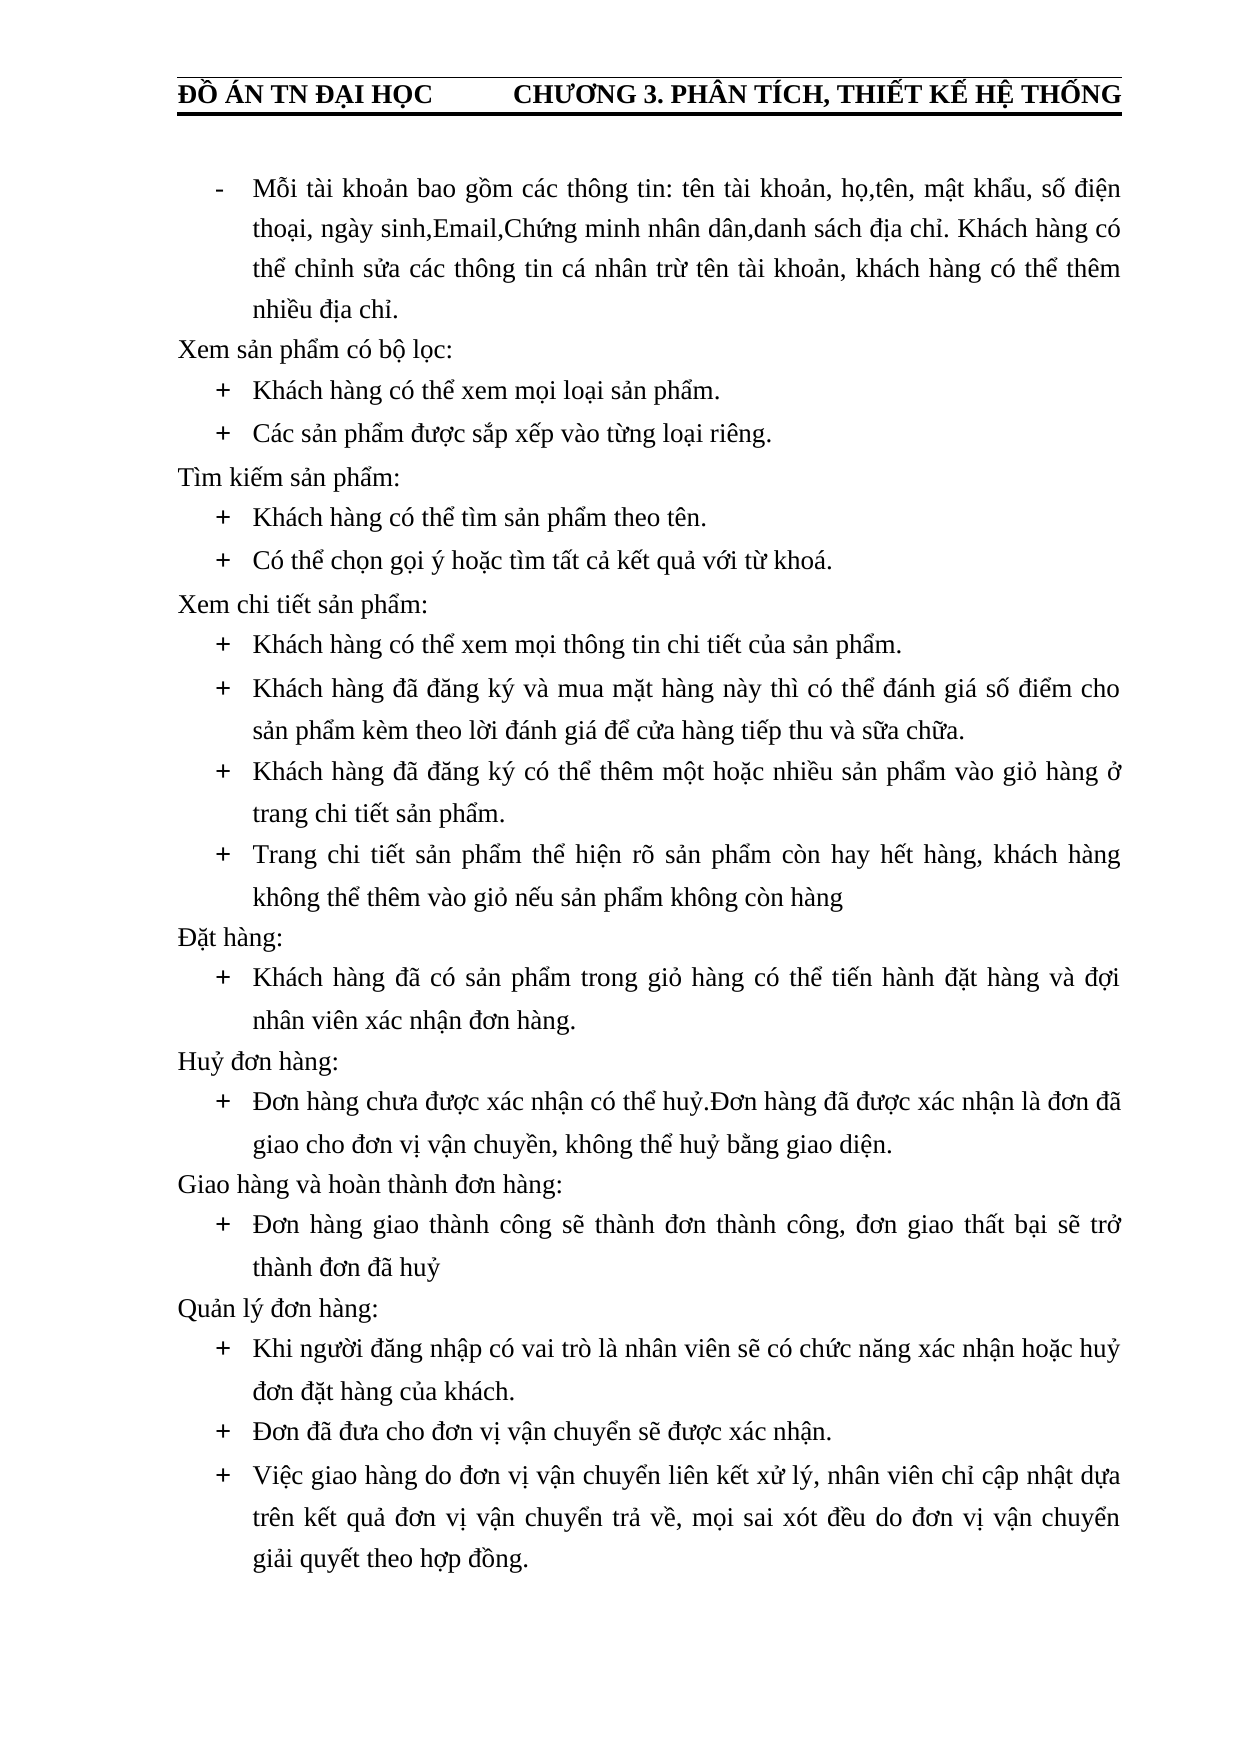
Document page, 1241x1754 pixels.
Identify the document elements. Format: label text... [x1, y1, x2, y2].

list Khách hàng đã đăng ký có thể thêm một hoặc nhiều sản phẩm vào giỏ hàng ở trang chi tiết sản phẩm. [215, 755, 1122, 829]
list Khách hàng có thể tìm sản phẩm theo tên. [215, 501, 1122, 534]
list Đơn đã đưa cho đơn vị vận chuyển sẽ được xác nhận. [215, 1415, 1122, 1449]
list Trang chi tiết sản phẩm thể hiện rõ sản phẩm còn hay hết hàng, khách hàng không thể thêm vào giỏ nếu sản phẩm không còn hàng [215, 838, 1122, 912]
text Xem chi tiết sản phẩm: [177, 588, 1122, 619]
text Giao hàng và hoàn thành đơn hàng: [177, 1168, 1122, 1199]
text Quản lý đơn hàng: [177, 1292, 1122, 1323]
list Các sản phẩm được sắp xếp vào từng loại riêng. [215, 417, 1122, 451]
list Khách hàng có thể xem mọi thông tin chi tiết của sản phẩm. [215, 628, 1122, 662]
list Đơn hàng chưa được xác nhận có thể huỷ.Đơn hàng đã được xác nhận là đơn đã giao cho đơn vị vận chuyền, không thể huỷ bằng giao diện. [215, 1085, 1122, 1159]
list Đơn hàng giao thành công sẽ thành đơn thành công, đơn giao thất bại sẽ trở thành đơn đã huỷ [215, 1209, 1122, 1282]
list Mỗi tài khoản bao gồm các thông tin: tên tài khoản, họ,tên, mật khẩu, số điện thoại, ngày sinh,Email,Chứng minh nhân dân,danh sách địa chỉ. Khách hàng có thể chỉnh sửa các thông tin cá nhân trừ tên tài khoản, khách hàng có thể thêm nhiều địa chỉ. [215, 172, 1122, 324]
list Khách hàng đã có sản phẩm trong giỏ hàng có thể tiến hành đặt hàng và đợi nhân viên xác nhận đơn hàng. [215, 962, 1122, 1035]
list Việc giao hàng do đơn vị vận chuyển liên kết xử lý, nhân viên chỉ cập nhật dựa trên kết quả đơn vị vận chuyển trả về, mọi sai xót đều do đơn vị vận chuyển giải quyết theo hợp đồng. [215, 1459, 1122, 1573]
list Khi người đăng nhập có vai trò là nhân viên sẽ có chức năng xác nhận hoặc huỷ đơn đặt hàng của khách. [215, 1332, 1122, 1406]
text Huỷ đơn hàng: [177, 1045, 1122, 1076]
text Đặt hàng: [177, 921, 1122, 952]
list Khách hàng đã đăng ký và mua mặt hàng này thì có thể đánh giá số điểm cho sản phẩm kèm theo lời đánh giá để cửa hàng tiếp thu và sữa chữa. [215, 672, 1122, 746]
list Có thể chọn gọi ý hoặc tìm tất cả kết quả với từ khoá. [215, 544, 1122, 578]
list Khách hàng có thể xem mọi loại sản phẩm. [215, 374, 1122, 407]
text Xem sản phẩm có bộ lọc: [177, 333, 1122, 364]
text Tìm kiếm sản phẩm: [177, 461, 1122, 492]
